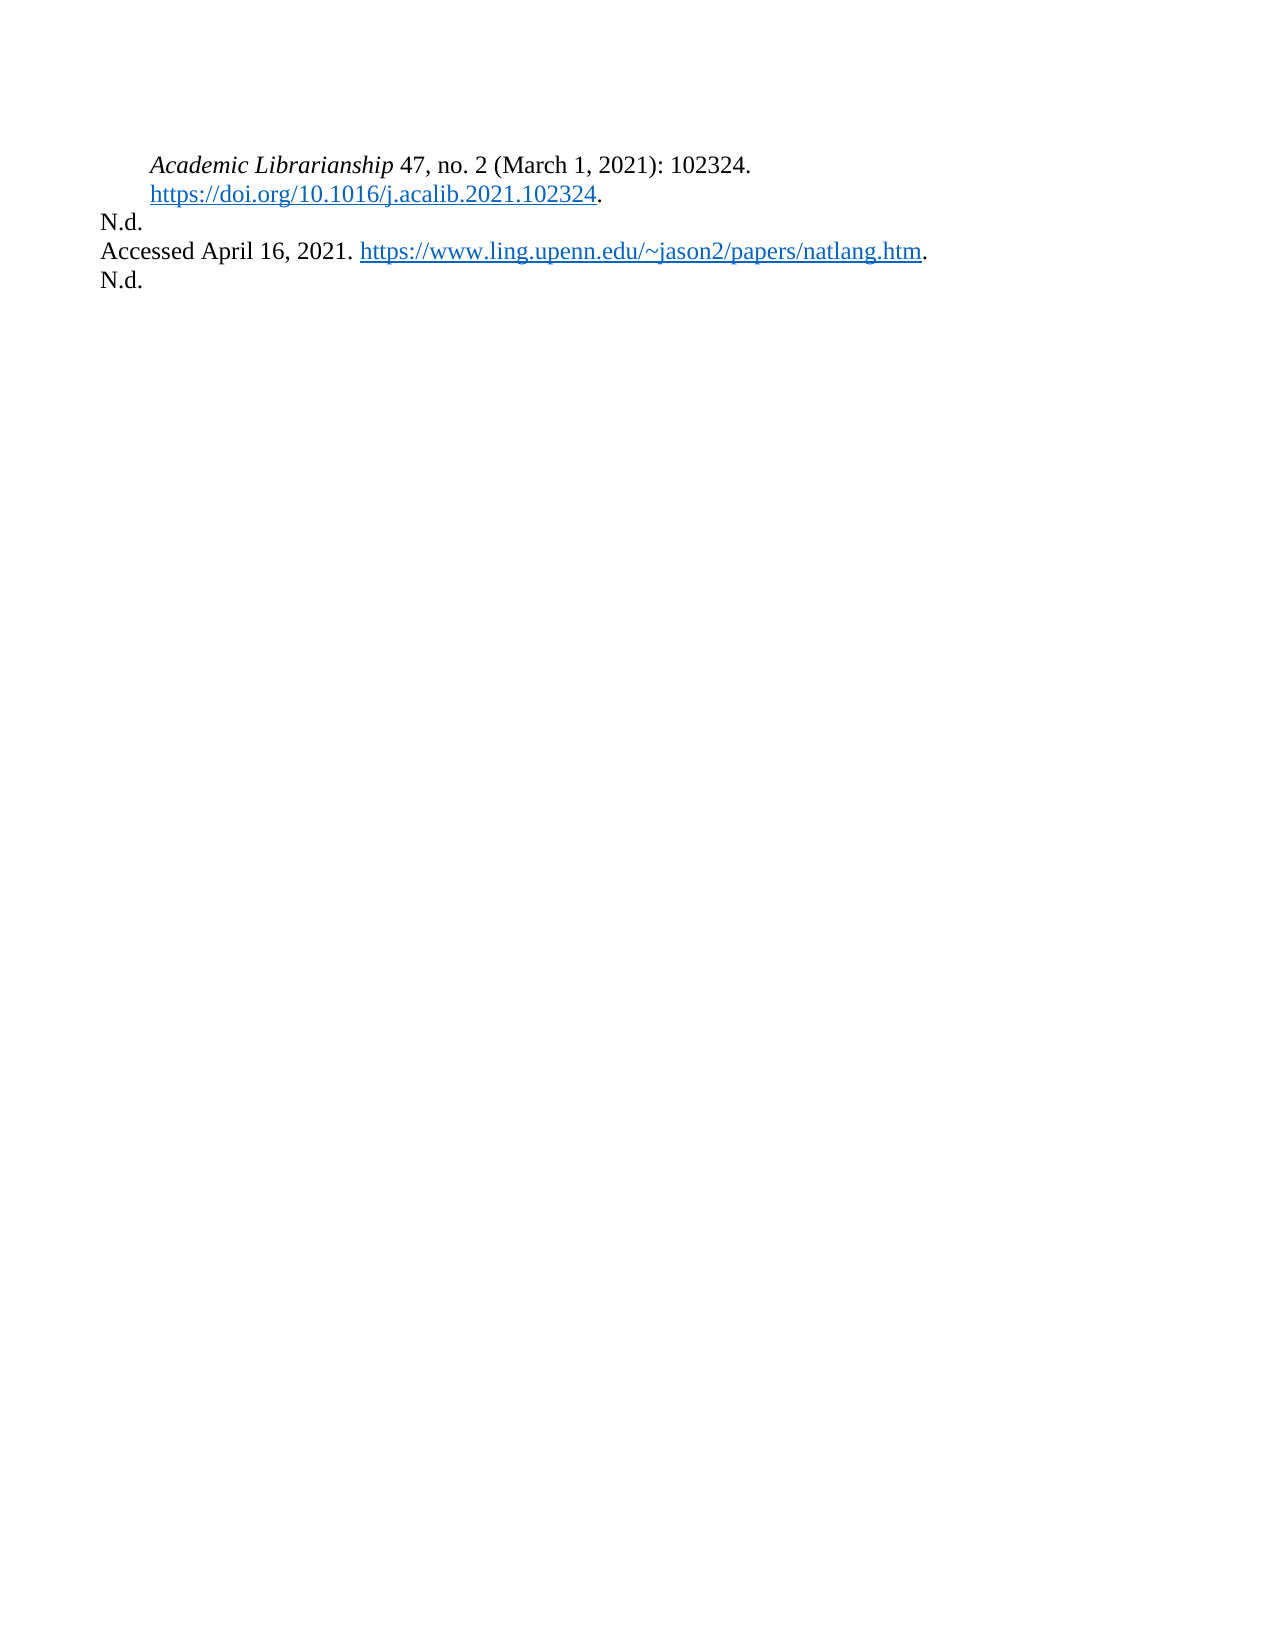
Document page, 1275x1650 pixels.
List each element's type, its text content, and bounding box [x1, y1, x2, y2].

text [100, 150, 1125, 207]
text N.d. [100, 265, 1125, 294]
text N.d. [100, 207, 1125, 236]
text Accessed April 16, 2021. https://www.ling.upenn.edu/~jason2/papers/natlang.htm. [100, 236, 1125, 265]
